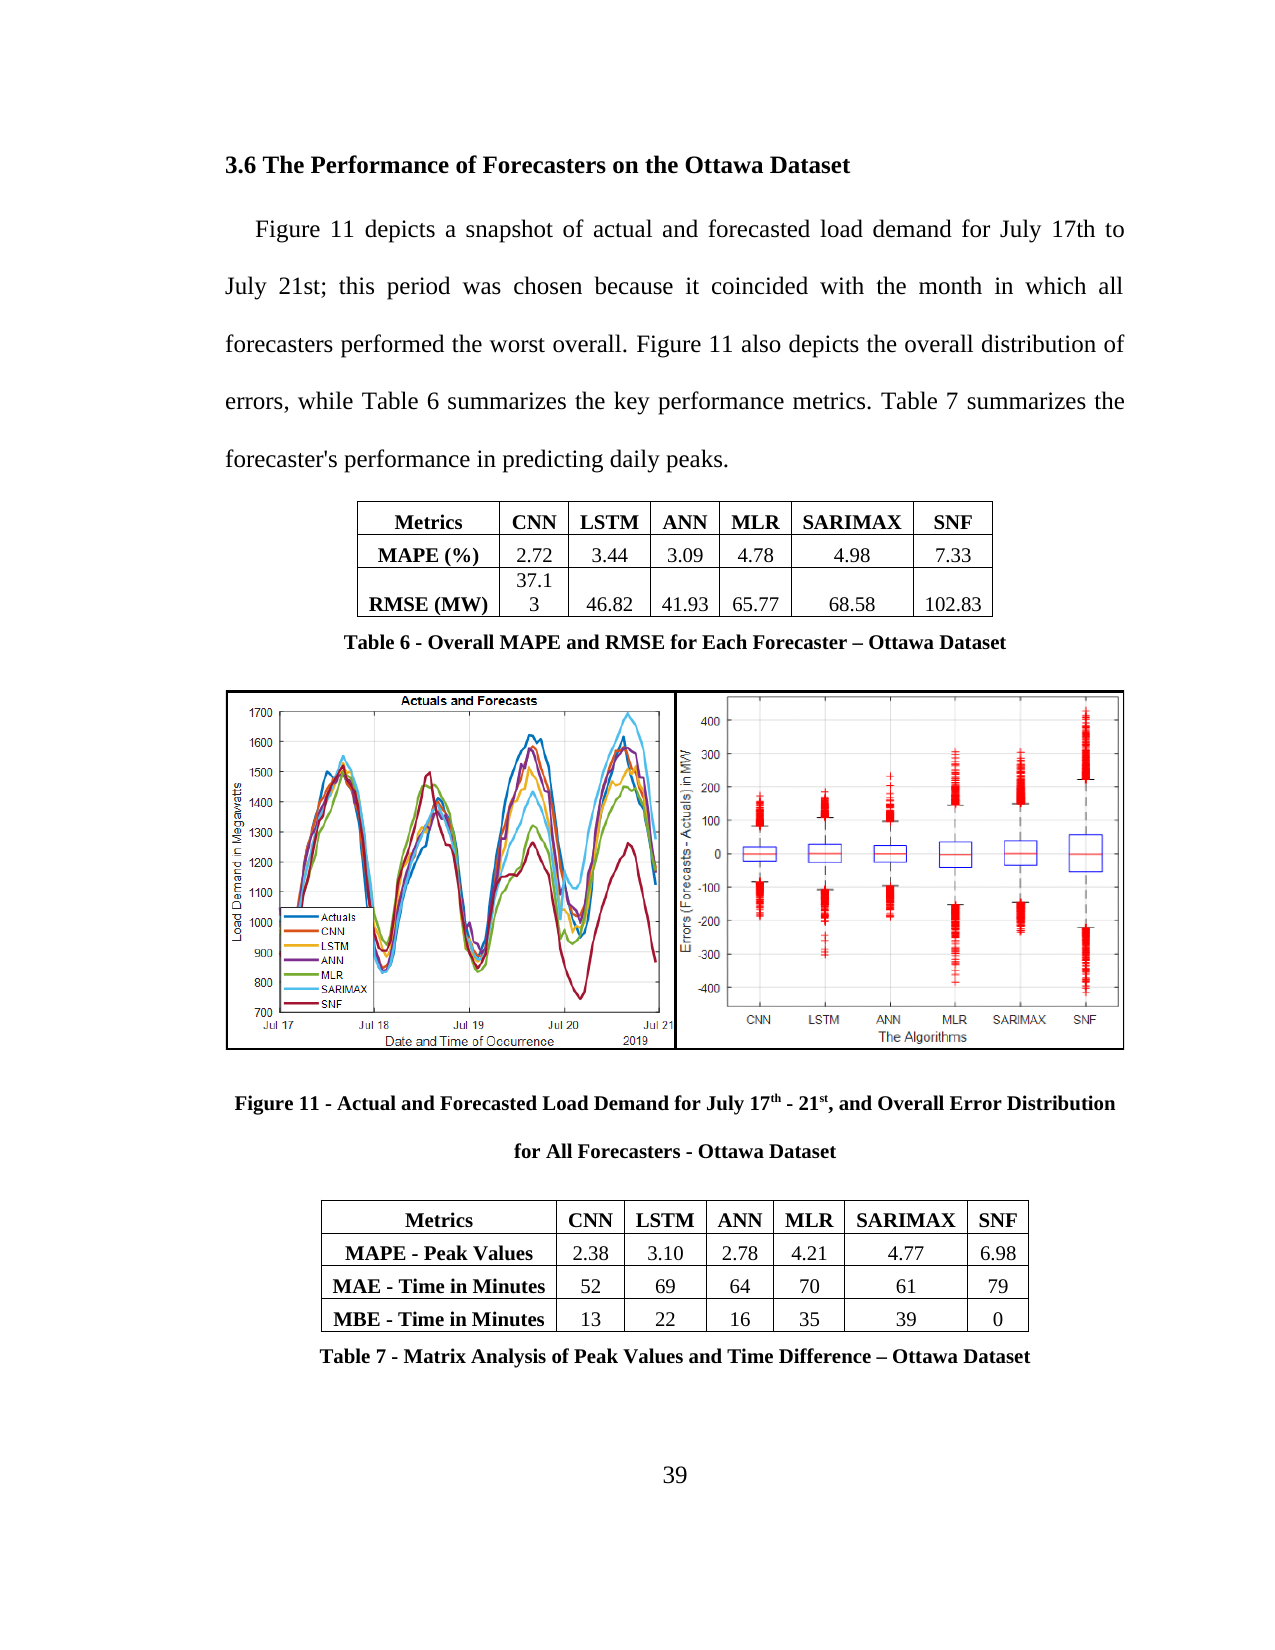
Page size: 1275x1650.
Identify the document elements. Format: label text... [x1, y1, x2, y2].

table_cell 2.78 [707, 1234, 773, 1265]
table_cell 4.98 [792, 535, 913, 567]
table_cell 64 [707, 1266, 773, 1298]
table_cell RMSE (MW) [358, 568, 499, 616]
text Figure 11 - Actual and Forecasted Load Demand for July 17th - 21st, and Overall Error Distribution for All Forecasters - Ottawa Dataset [225, 1091, 1125, 1163]
table_cell 35 [774, 1299, 844, 1331]
table_cell 79 [968, 1266, 1028, 1298]
table_header ANN [707, 1201, 773, 1232]
table_cell 70 [774, 1266, 844, 1298]
table_header ANN [651, 502, 719, 534]
table_header LSTM [569, 502, 650, 534]
table_cell 3.10 [625, 1234, 706, 1265]
table_cell 13 [557, 1299, 624, 1331]
table_cell 3.09 [651, 535, 719, 567]
table_header SARIMAX [845, 1201, 967, 1232]
table_cell 39 [845, 1299, 967, 1331]
table_cell 4.21 [774, 1234, 844, 1265]
table_cell MAPE (%) [358, 535, 499, 567]
table_cell 22 [625, 1299, 706, 1331]
table_header SNF [914, 502, 992, 534]
table_cell 69 [625, 1266, 706, 1298]
table_cell 2.38 [557, 1234, 624, 1265]
table_header LSTM [625, 1201, 706, 1232]
table_header Metrics [322, 1201, 556, 1232]
table_cell MAPE - Peak Values [322, 1234, 556, 1265]
table_cell MBE - Time in Minutes [322, 1299, 556, 1331]
table_cell 3.44 [569, 535, 650, 567]
table_cell 6.98 [968, 1234, 1028, 1265]
table_cell 41.93 [651, 568, 719, 616]
table_cell 7.33 [914, 535, 992, 567]
table_cell 52 [557, 1266, 624, 1298]
picture [225, 690, 1125, 1050]
table_cell 65.77 [720, 568, 791, 616]
text Table 7 - Matrix Analysis of Peak Values and Time Difference – Ottawa Dataset [225, 1344, 1125, 1368]
table_cell 61 [845, 1266, 967, 1298]
table_header MLR [774, 1201, 844, 1232]
table_cell 37.13 [500, 568, 568, 616]
table_header Metrics [358, 502, 499, 534]
table_header MLR [720, 502, 791, 534]
table_cell MAE - Time in Minutes [322, 1266, 556, 1298]
table_cell 102.83 [914, 568, 992, 616]
table_header CNN [500, 502, 568, 534]
text Table 6 - Overall MAPE and RMSE for Each Forecaster – Ottawa Dataset [225, 629, 1125, 654]
text Figure 11 depicts a snapshot of actual and forecasted load demand for July 17th to July 21st; this period was chosen because it coincided with the month in which all forecasters performed the worst overall. Figure 11 also depicts the overall distribution of errors, while Table 6 summarizes the key performance metrics. Table 7 summarizes the forecaster's performance in predicting daily peaks. [225, 214, 1125, 472]
table_cell 4.77 [845, 1234, 967, 1265]
table_cell 46.82 [569, 568, 650, 616]
table_header SARIMAX [792, 502, 913, 534]
table_cell 16 [707, 1299, 773, 1331]
table_cell 68.58 [792, 568, 913, 616]
subtitle 3.6 The Performance of Forecasters on the Ottawa Dataset [225, 150, 1125, 179]
table_header CNN [557, 1201, 624, 1232]
table_header SNF [968, 1201, 1028, 1232]
table_cell 2.72 [500, 535, 568, 567]
table_cell 4.78 [720, 535, 791, 567]
table_cell 0 [968, 1299, 1028, 1331]
